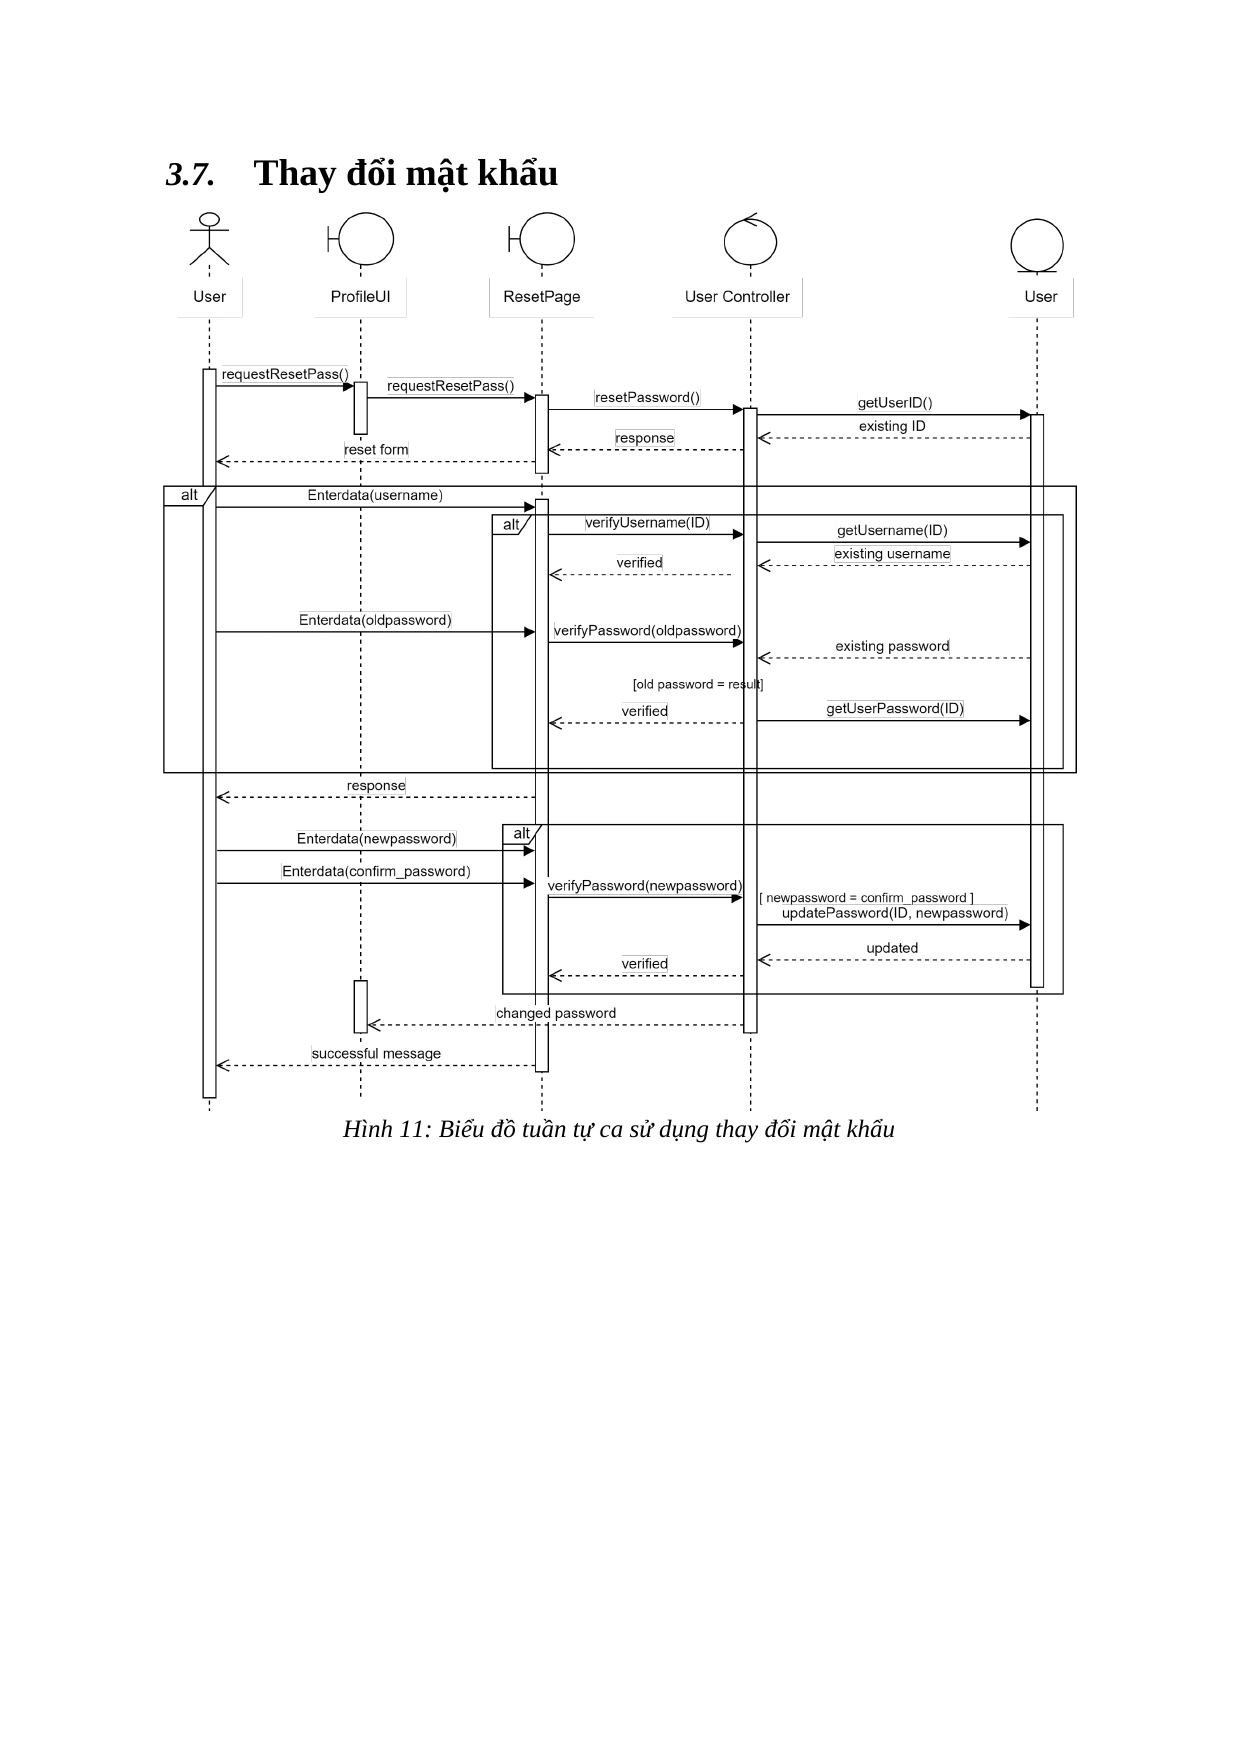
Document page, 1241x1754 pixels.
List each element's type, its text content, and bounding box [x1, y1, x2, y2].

picture [150, 199, 1091, 1111]
subtitle Thay đổi mật khẩu [216, 150, 1090, 193]
text Hình 11: Biểu đồ tuần tự ca sử dụng thay đổi mật khẩu [150, 1114, 1090, 1143]
